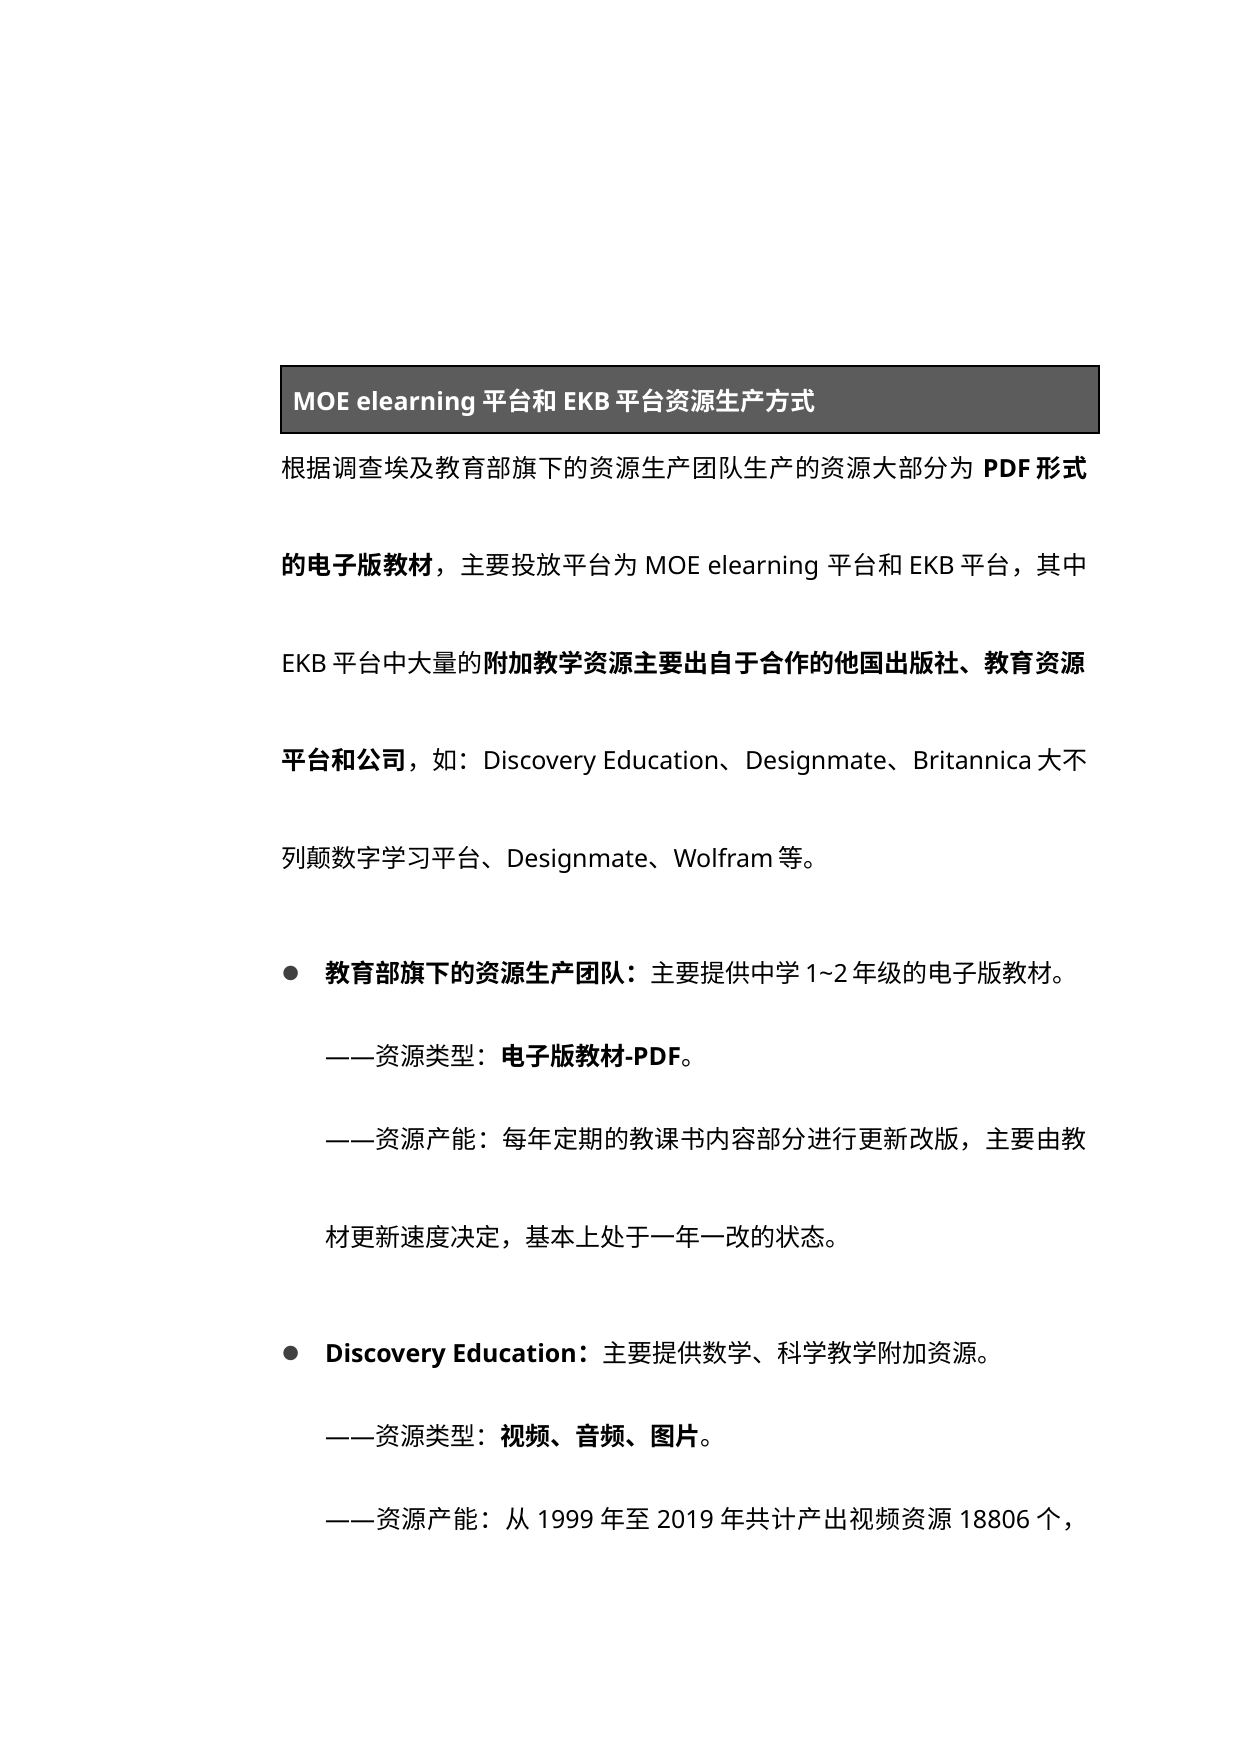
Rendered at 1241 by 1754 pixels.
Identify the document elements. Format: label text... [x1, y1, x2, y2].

text ——资源产能：每年定期的教课书内容部分进行更新改版，主要由教材更新速度决定，基本上处于一年一改的状态。 [325, 1106, 1087, 1268]
table_header MOE elearning 平台和EKB平台资源生产方式 [282, 367, 1098, 432]
list Discovery Education：主要提供数学、科学教学附加资源。 [281, 1319, 1087, 1384]
text 根据调查埃及教育部旗下的资源生产团队生产的资源大部分为PDF形式的电子版教材，主要投放平台为MOE elearning 平台和EKB平台，其中EKB平台中大量的附加教学资源主要出自于合作的他国出版社、教育资源平台和公司，如：Discovery Education、Designmate、Britannica大不列颠数字学习平台、Designmate、Wolfram等。 [281, 434, 1087, 889]
list 教育部旗下的资源生产团队：主要提供中学1~2年级的电子版教材。 [281, 939, 1087, 1004]
text ——资源类型：电子版教材-PDF。 [325, 1022, 1087, 1087]
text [325, 1485, 1087, 1550]
text ——资源类型：视频、音频、图片。 [325, 1402, 1087, 1467]
